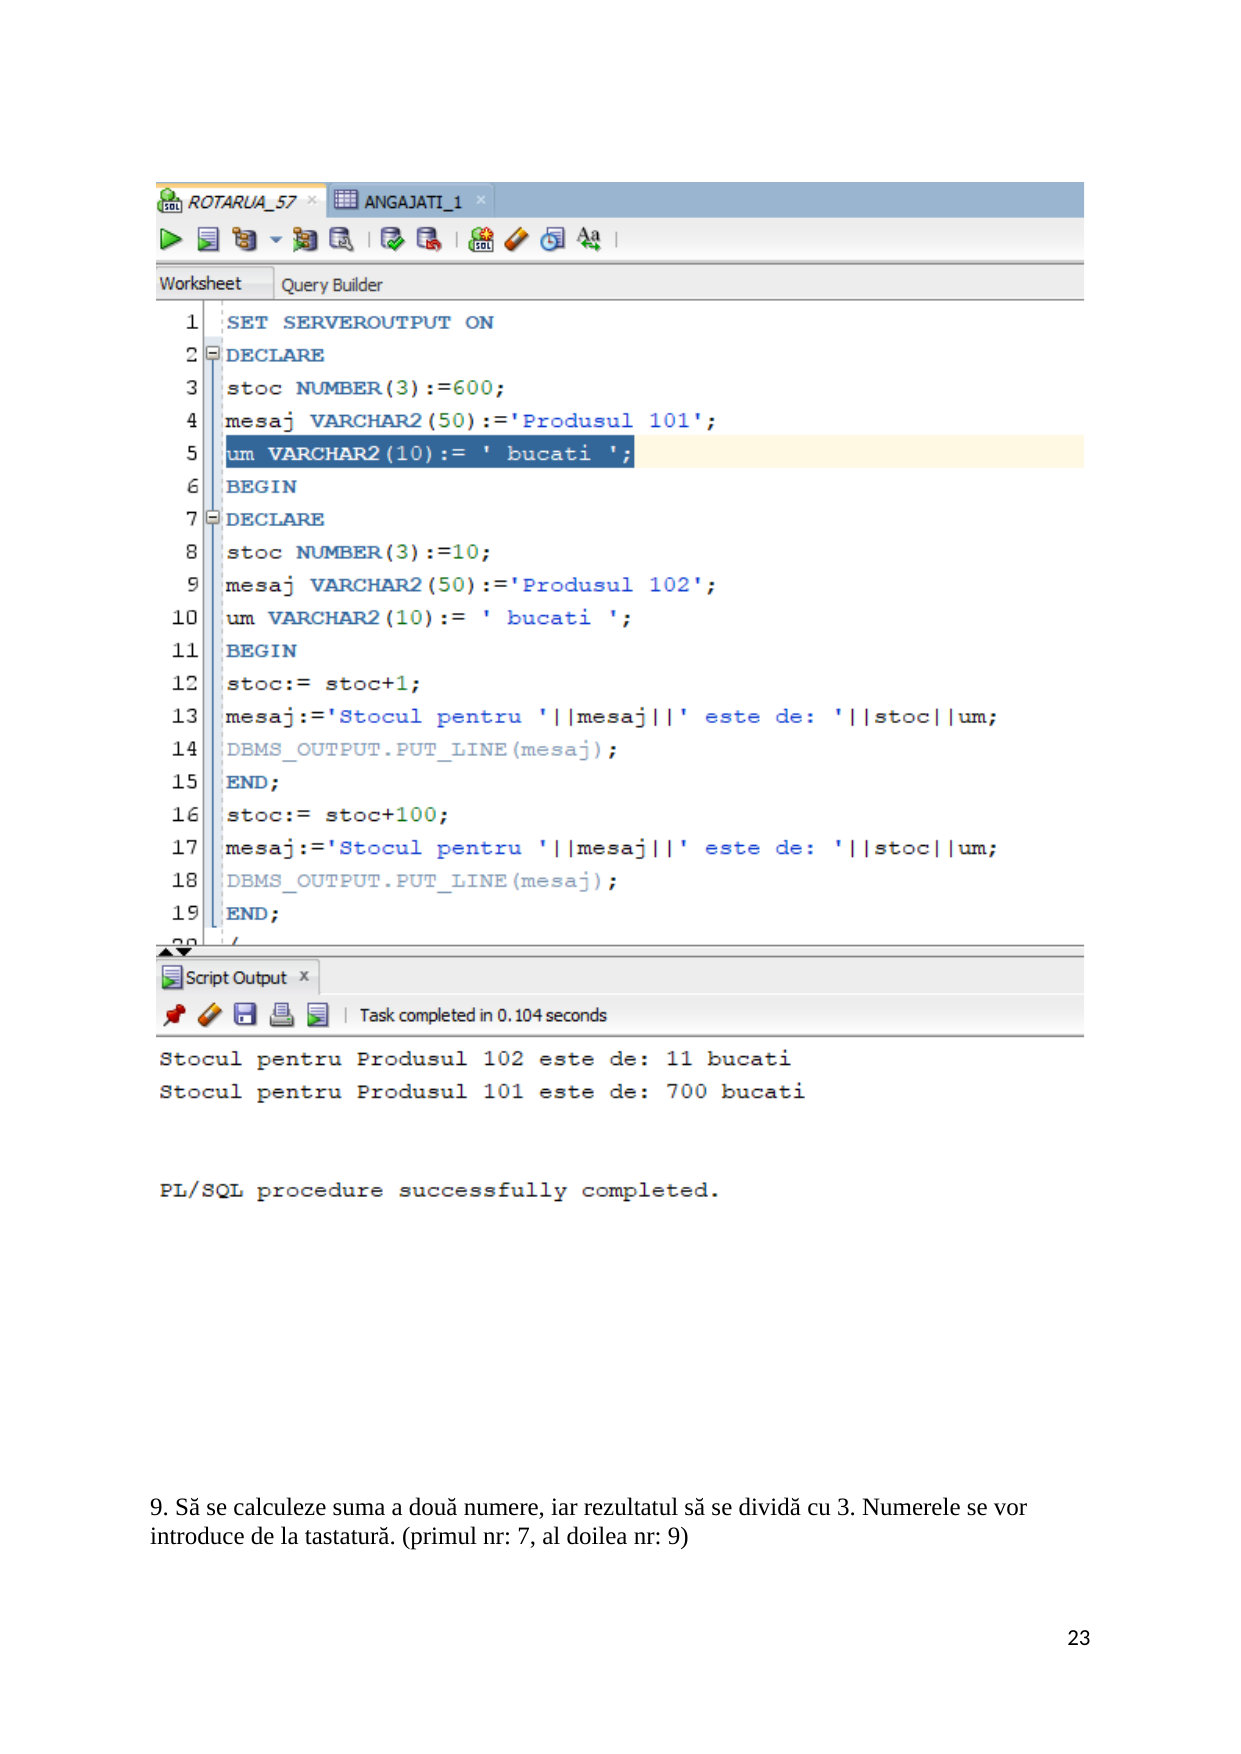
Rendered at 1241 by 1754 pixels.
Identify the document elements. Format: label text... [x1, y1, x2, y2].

text 9. Să se calculeze suma a două numere, iar rezultatul să se dividă cu 3. Numerele se vor introduce de la tastatură. (primul nr: 7, al doilea nr: 9) [150, 1492, 1090, 1549]
picture [156, 182, 1085, 1225]
